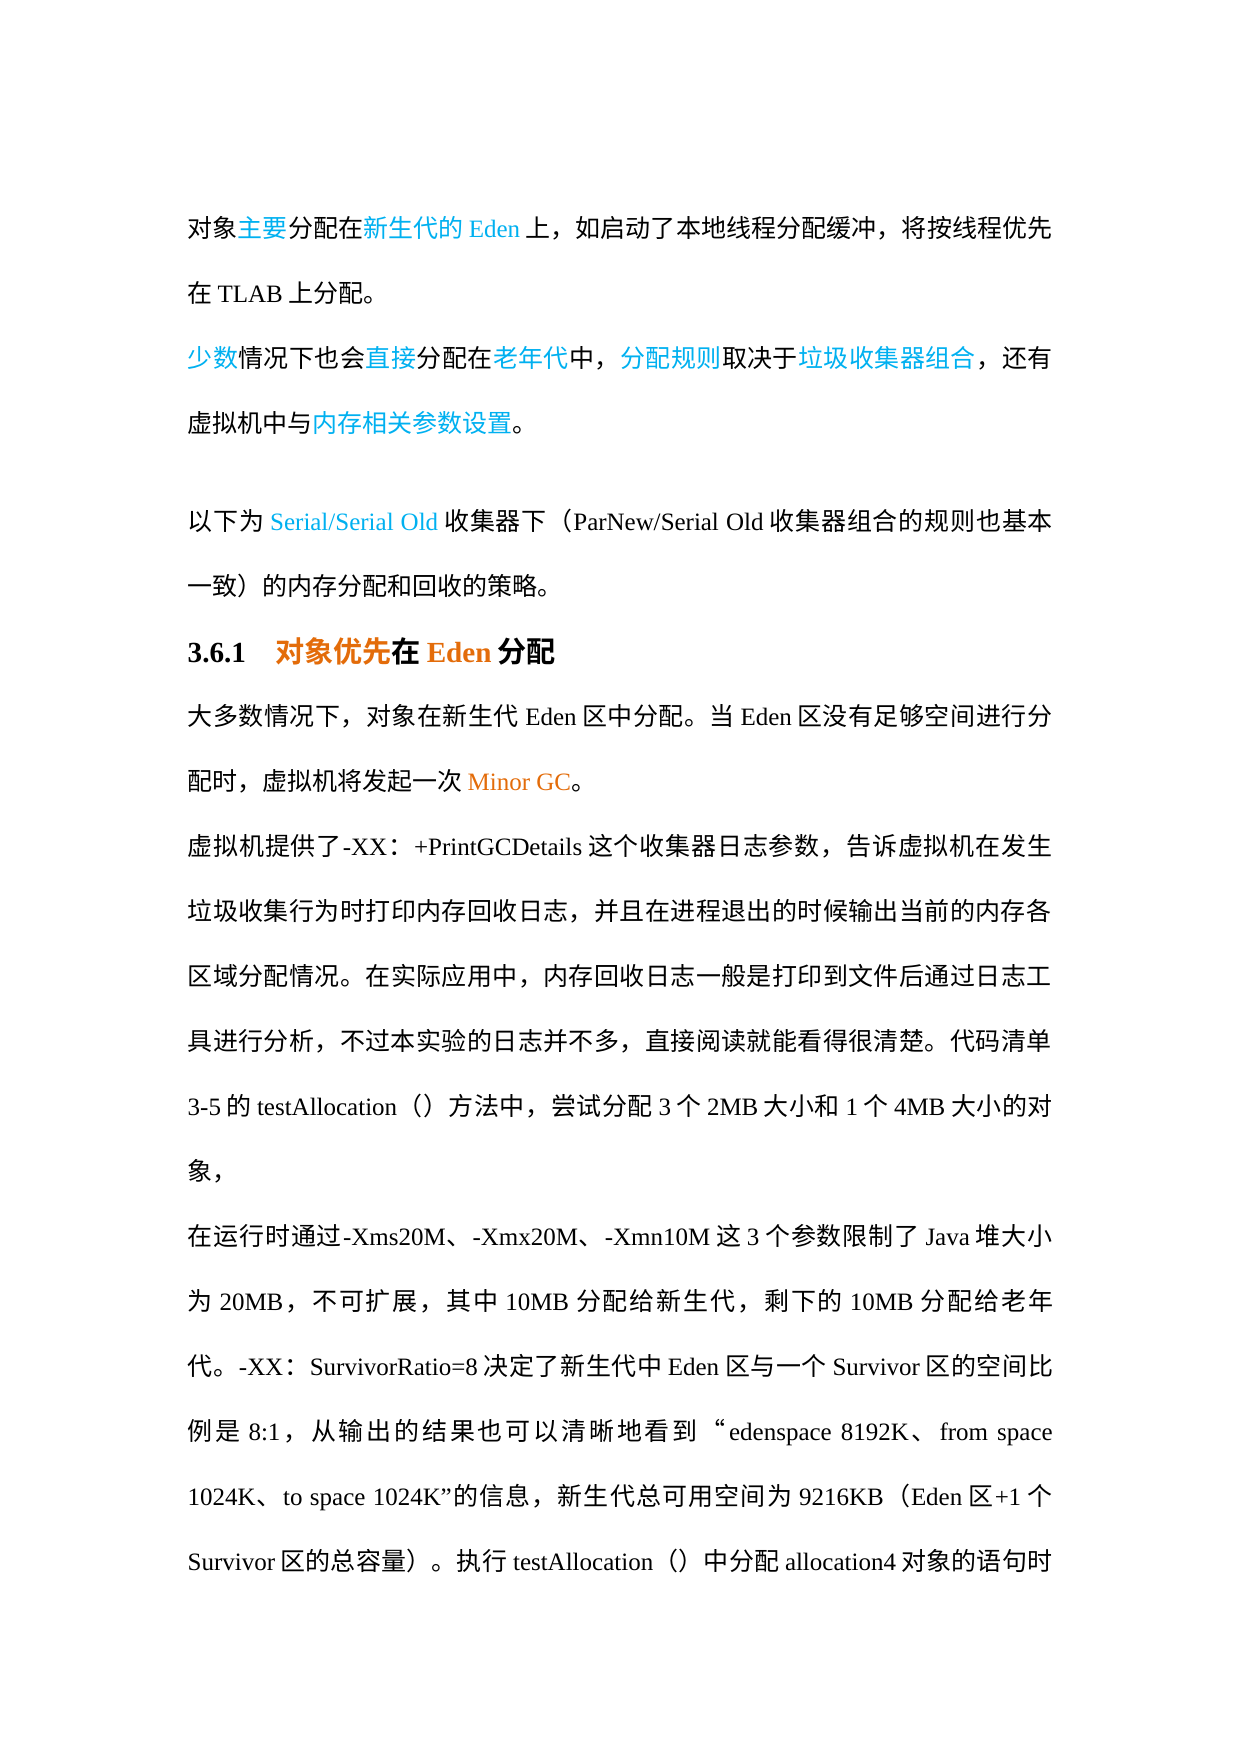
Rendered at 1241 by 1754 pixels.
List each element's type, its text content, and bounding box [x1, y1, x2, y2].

text 虚拟机提供了-XX：+PrintGCDetails这个收集器日志参数，告诉虚拟机在发生垃圾收集行为时打印内存回收日志，并且在进程退出的时候输出当前的内存各区域分配情况。在实际应用中，内存回收日志一般是打印到文件后通过日志工具进行分析，不过本实验的日志并不多，直接阅读就能看得很清楚。代码清单3-5的testAllocation（）方法中，尝试分配3个2MB大小和1个4MB大小的对象， [187, 812, 1053, 1202]
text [187, 1202, 1053, 1592]
text 3.6.1 对象优先在Eden分配 [187, 617, 1053, 682]
text 以下为Serial/Serial Old收集器下（ParNew/Serial Old收集器组合的规则也基本一致）的内存分配和回收的策略。 [187, 487, 1053, 617]
text 少数情况下也会直接分配在老年代中，分配规则取决于垃圾收集器组合，还有虚拟机中与内存相关参数设置。 [187, 324, 1053, 454]
text 对象主要分配在新生代的Eden上，如启动了本地线程分配缓冲，将按线程优先在TLAB上分配。 [187, 194, 1053, 324]
text 大多数情况下，对象在新生代Eden区中分配。当Eden区没有足够空间进行分配时，虚拟机将发起一次Minor GC。 [187, 682, 1053, 812]
